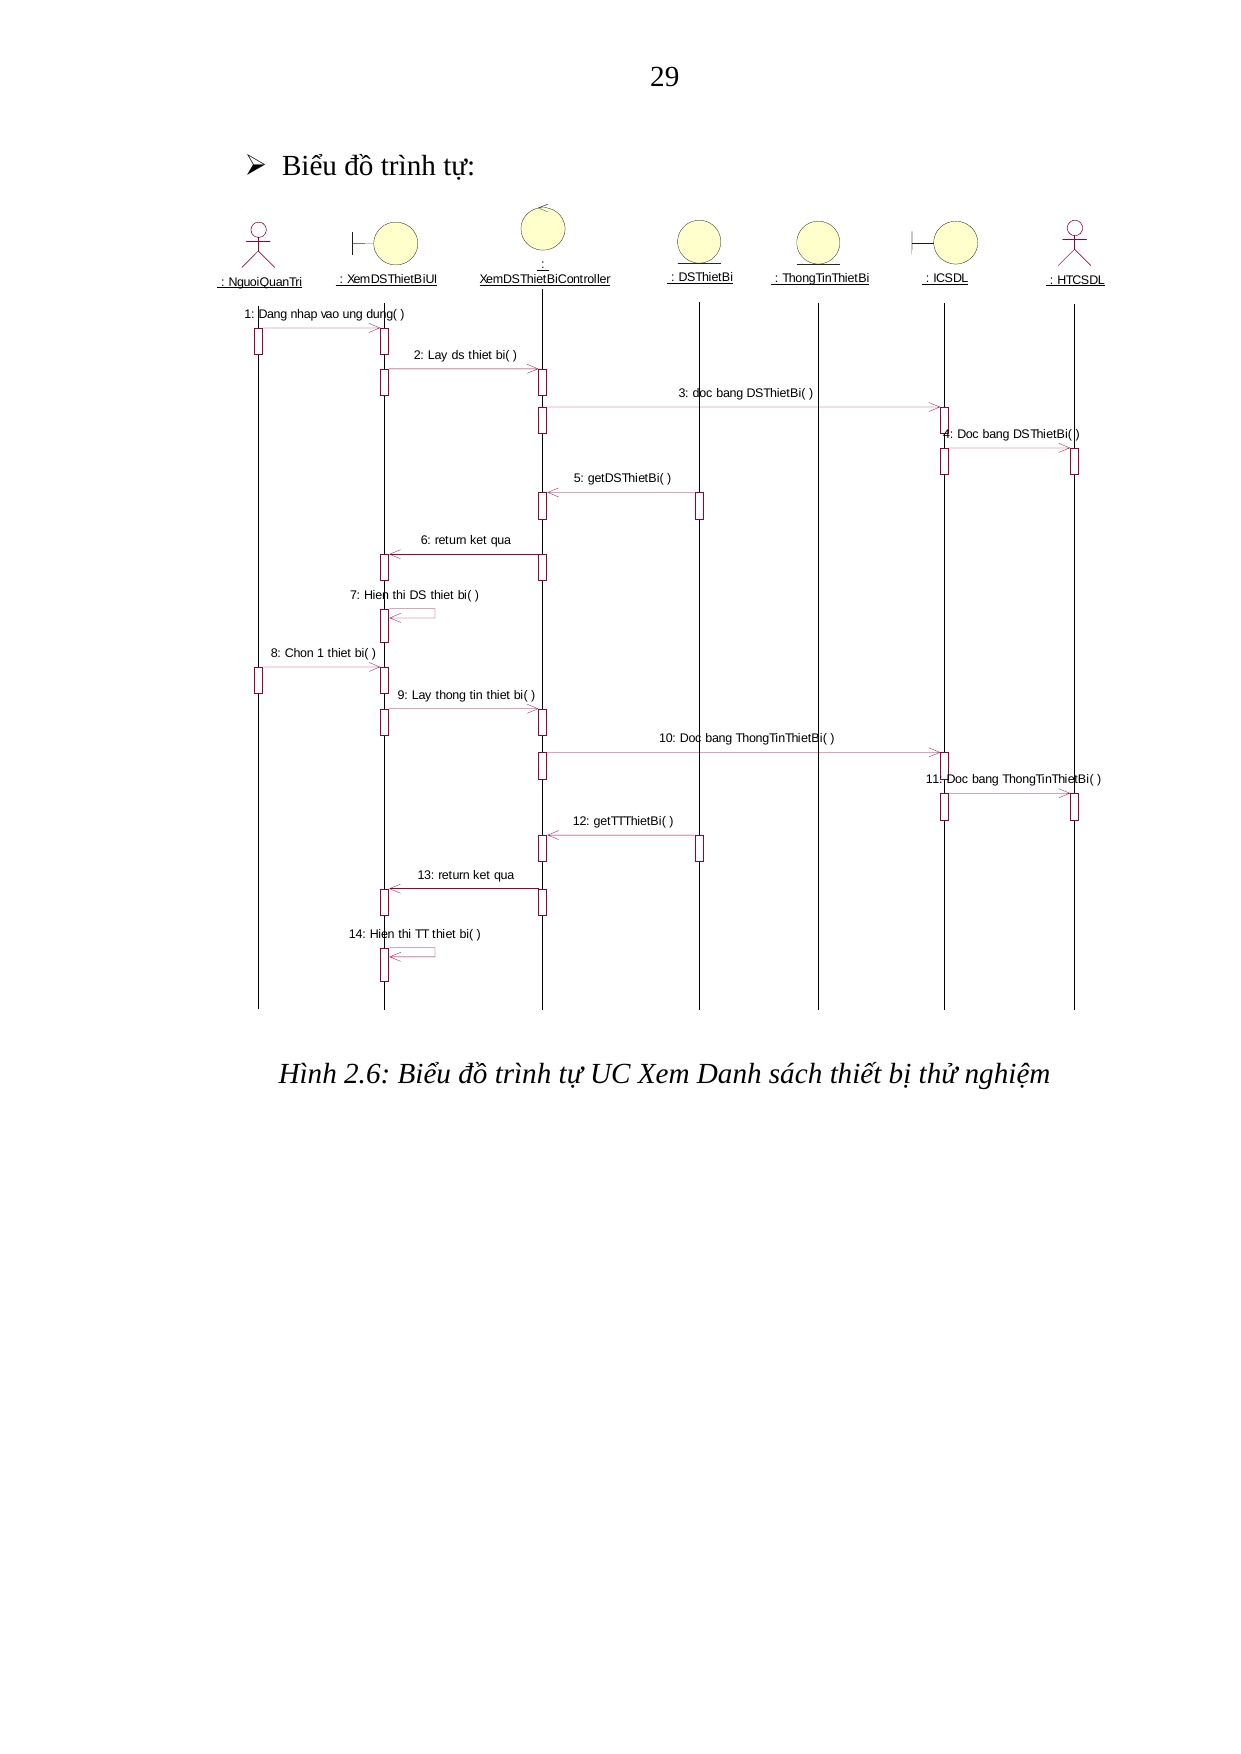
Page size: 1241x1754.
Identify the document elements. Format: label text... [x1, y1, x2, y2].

list Biểu đồ trình tự: [244, 148, 1122, 181]
